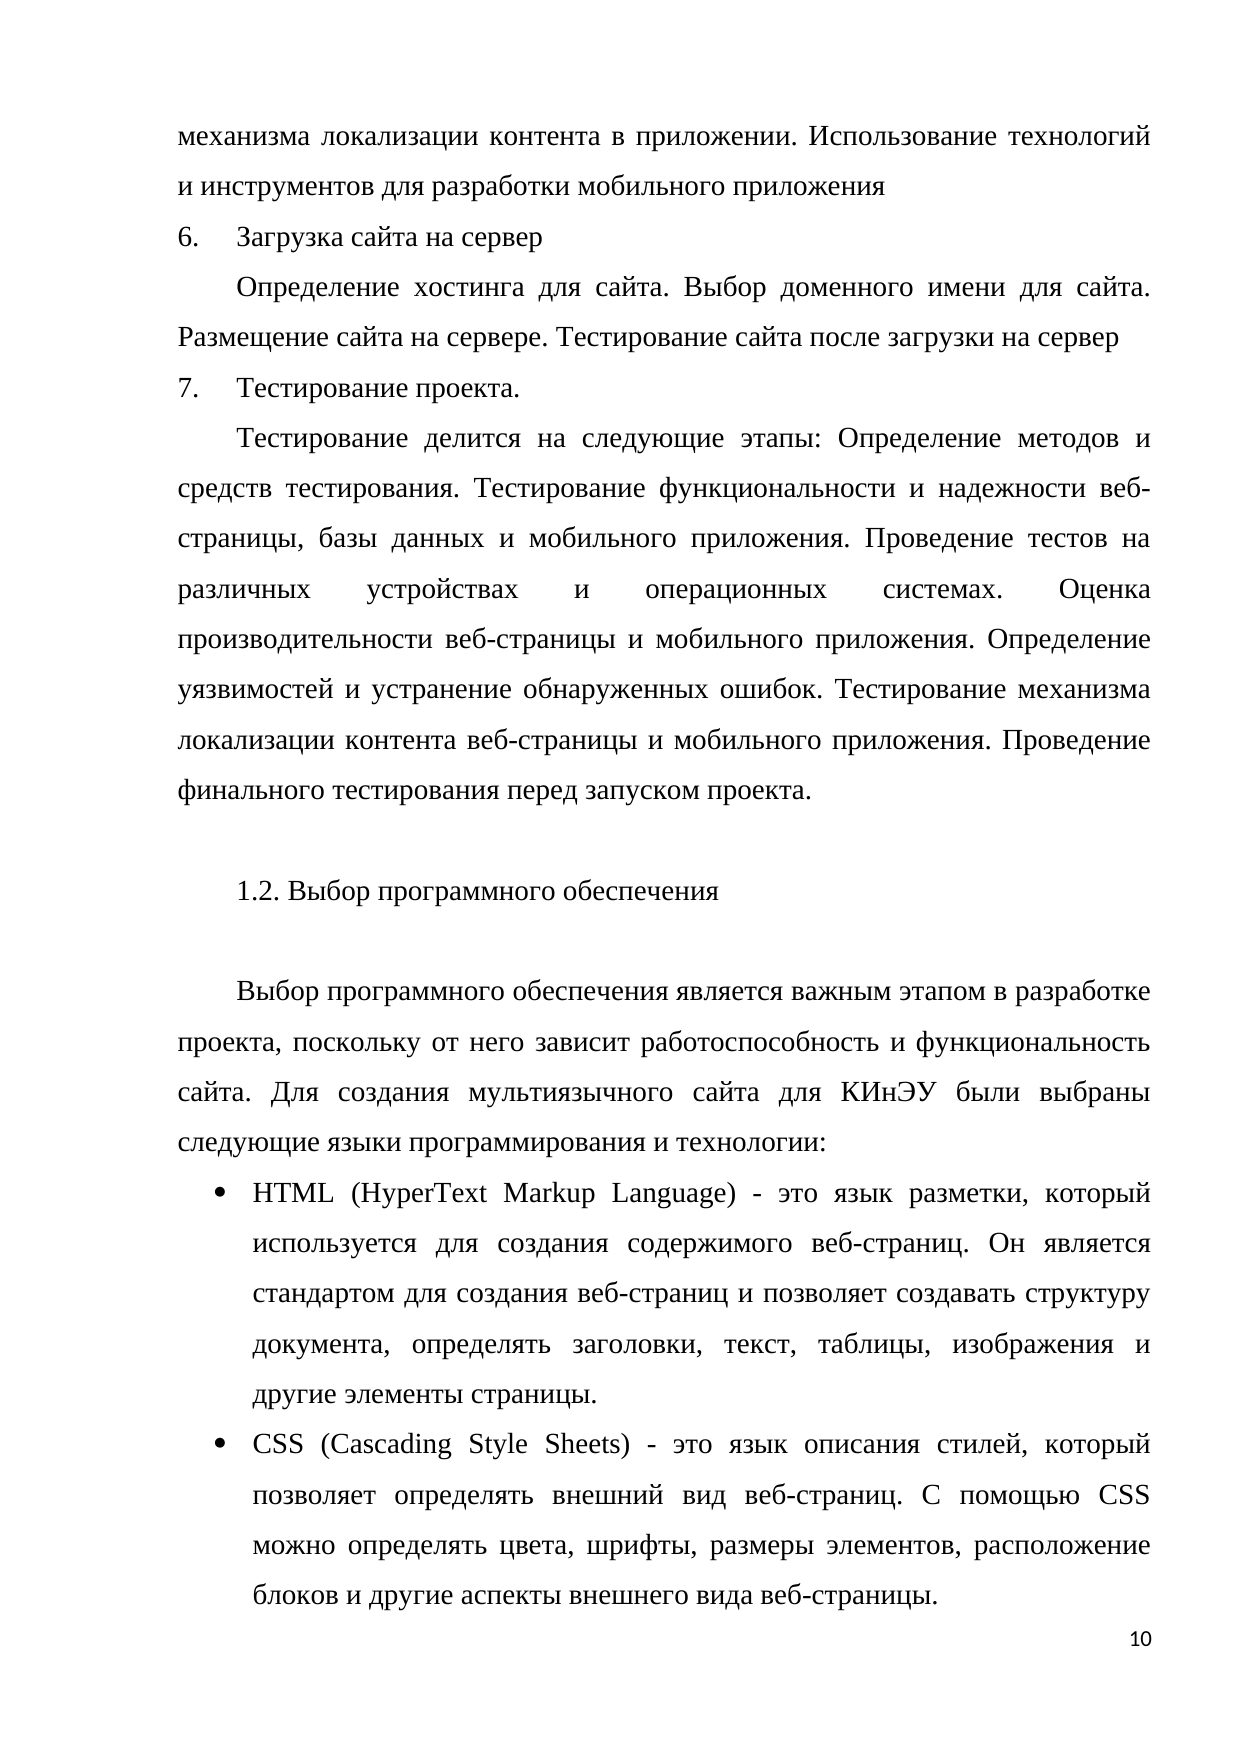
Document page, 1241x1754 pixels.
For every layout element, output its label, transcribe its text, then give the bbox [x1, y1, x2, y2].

list Загрузка сайта на сервер [177, 219, 1152, 252]
list CSS (Cascading Style Sheets) - это язык описания стилей, который позволяет определять внешний вид веб-страниц. С помощью CSS можно определять цвета, шрифты, размеры элементов, расположение блоков и другие аспекты внешнего вида веб-страницы. [215, 1426, 1152, 1611]
list Тестирование проекта. [177, 370, 1152, 403]
list HTML (HyperText Markup Language) - это язык разметки, который используется для создания содержимого веб-страниц. Он является стандартом для создания веб-страниц и позволяет создавать структуру документа, определять заголовки, текст, таблицы, изображения и другие элементы страницы. [215, 1175, 1152, 1409]
text Выбор программного обеспечения является важным этапом в разработке проекта, поскольку от него зависит работоспособность и функциональность сайта. Для создания мультиязычного сайта для КИнЭУ были выбраны следующие языки программирования и технологии: [177, 973, 1152, 1158]
text 1.2. Выбор программного обеспечения [177, 873, 1152, 906]
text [177, 118, 1152, 202]
text Определение хостинга для сайта. Выбор доменного имени для сайта. Размещение сайта на сервере. Тестирование сайта после загрузки на сервер [177, 269, 1152, 353]
text Тестирование делится на следующие этапы: Определение методов и средств тестирования. Тестирование функциональности и надежности веб-страницы, базы данных и мобильного приложения. Проведение тестов на различных устройствах и операционных системах. Оценка производительности веб-страницы и мобильного приложения. Определение уязвимостей и устранение обнаруженных ошибок. Тестирование механизма локализации контента веб-страницы и мобильного приложения. Проведение финального тестирования перед запуском проекта. [177, 420, 1152, 806]
